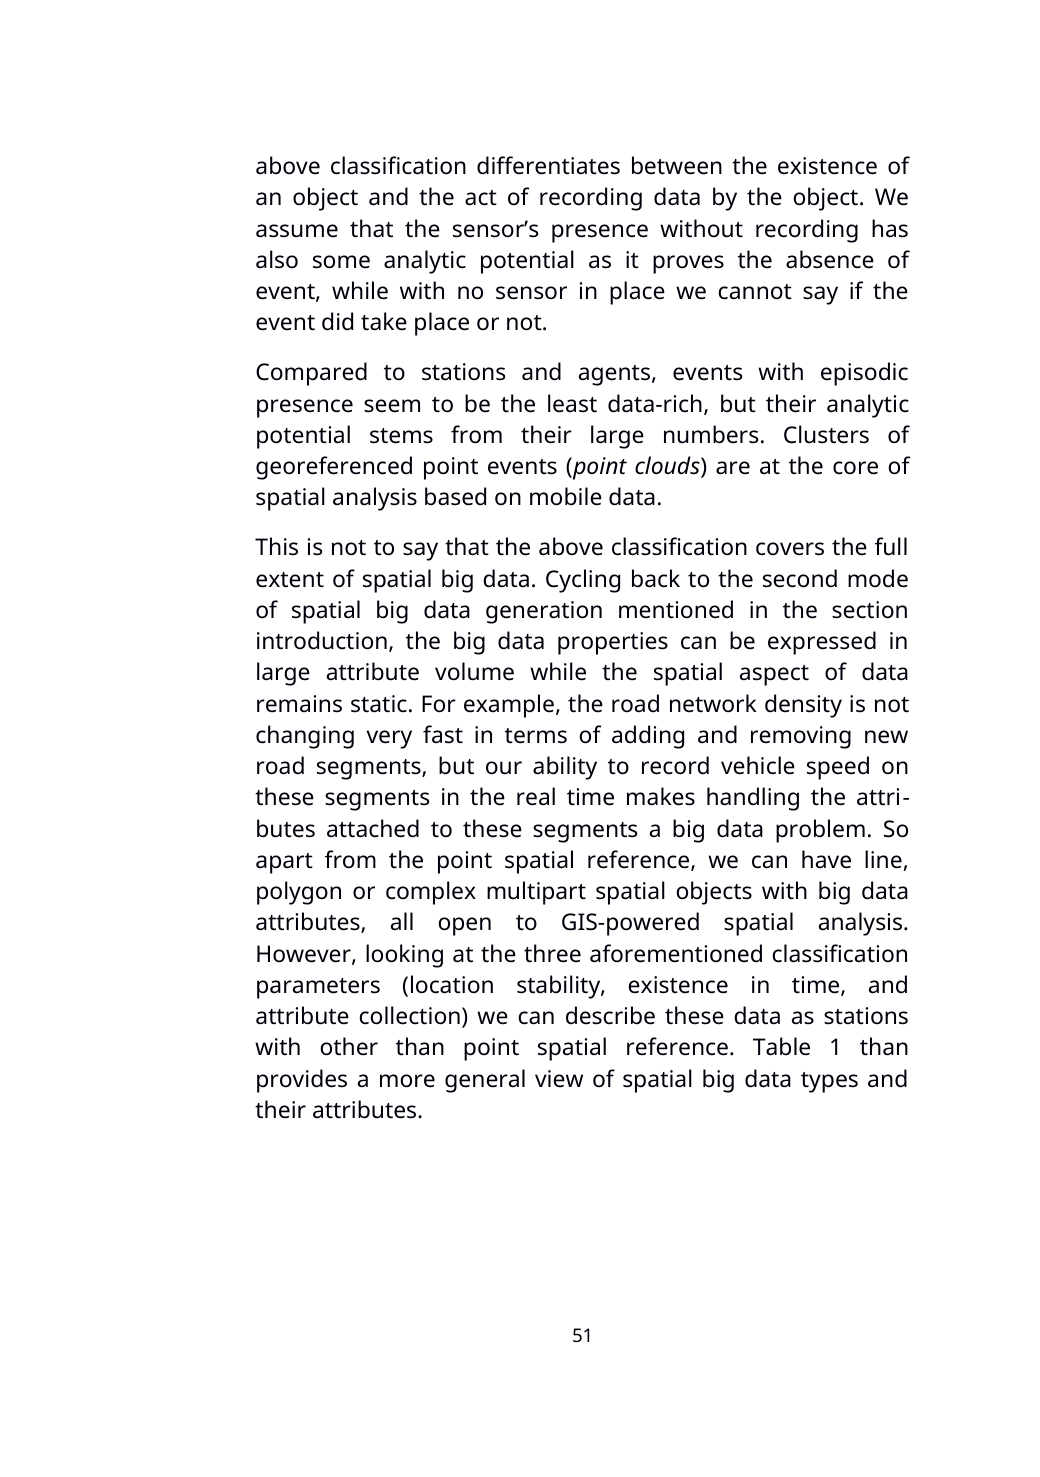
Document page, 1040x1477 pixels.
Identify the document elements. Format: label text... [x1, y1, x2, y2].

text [255, 150, 910, 337]
text Compared to stations and agents, events with episodic presence seem to be the least data-rich, but their analytic potential stems from their large numbers. Clusters of georeferenced point events (point clouds) are at the core of spatial analysis based on mobile data. [255, 356, 910, 512]
text This is not to say that the above classification covers the full extent of spatial big data. Cycling back to the second mode of spatial big data generation mentioned in the section introduction, the big data properties can be expressed in large attribute volume while the spatial aspect of data remains static. For example, the road network density is not changing very fast in terms of adding and removing new road segments, but our ability to record vehicle speed on these segments in the real time makes handling the attributes attached to these segments a big data problem. So apart from the point spatial reference, we can have line, polygon or complex multipart spatial objects with big data attributes, all open to GIS-powered spatial analysis. However, looking at the three aforementioned classification parameters (location stability, existence in time, and attribute collection) we can describe these data as stations with other than point spatial reference. Table 1 than provides a more general view of spatial big data types and their attributes. [255, 531, 910, 1125]
